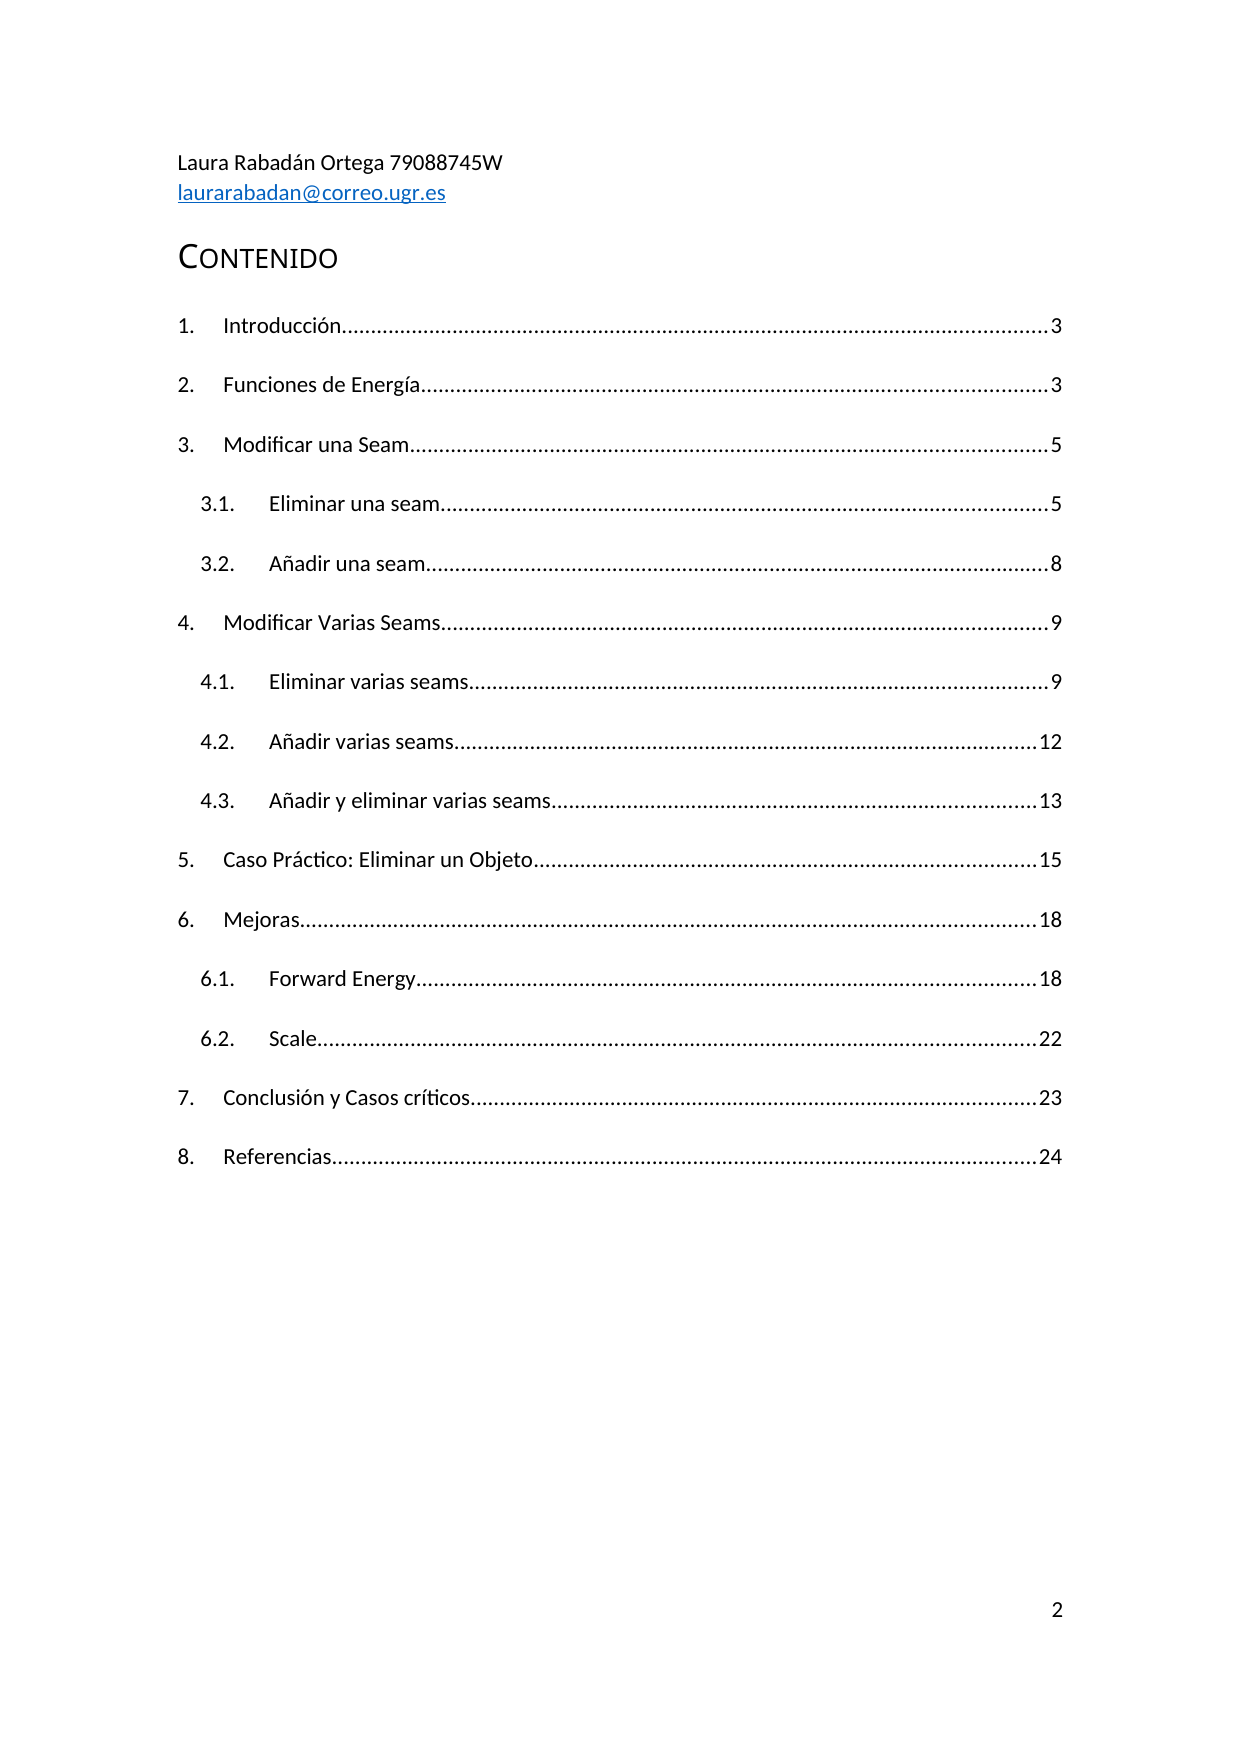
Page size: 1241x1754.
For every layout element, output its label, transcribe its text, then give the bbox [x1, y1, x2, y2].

text Laura Rabadán Ortega 79088745W laurarabadan@correo.ugr.es [177, 148, 1063, 206]
